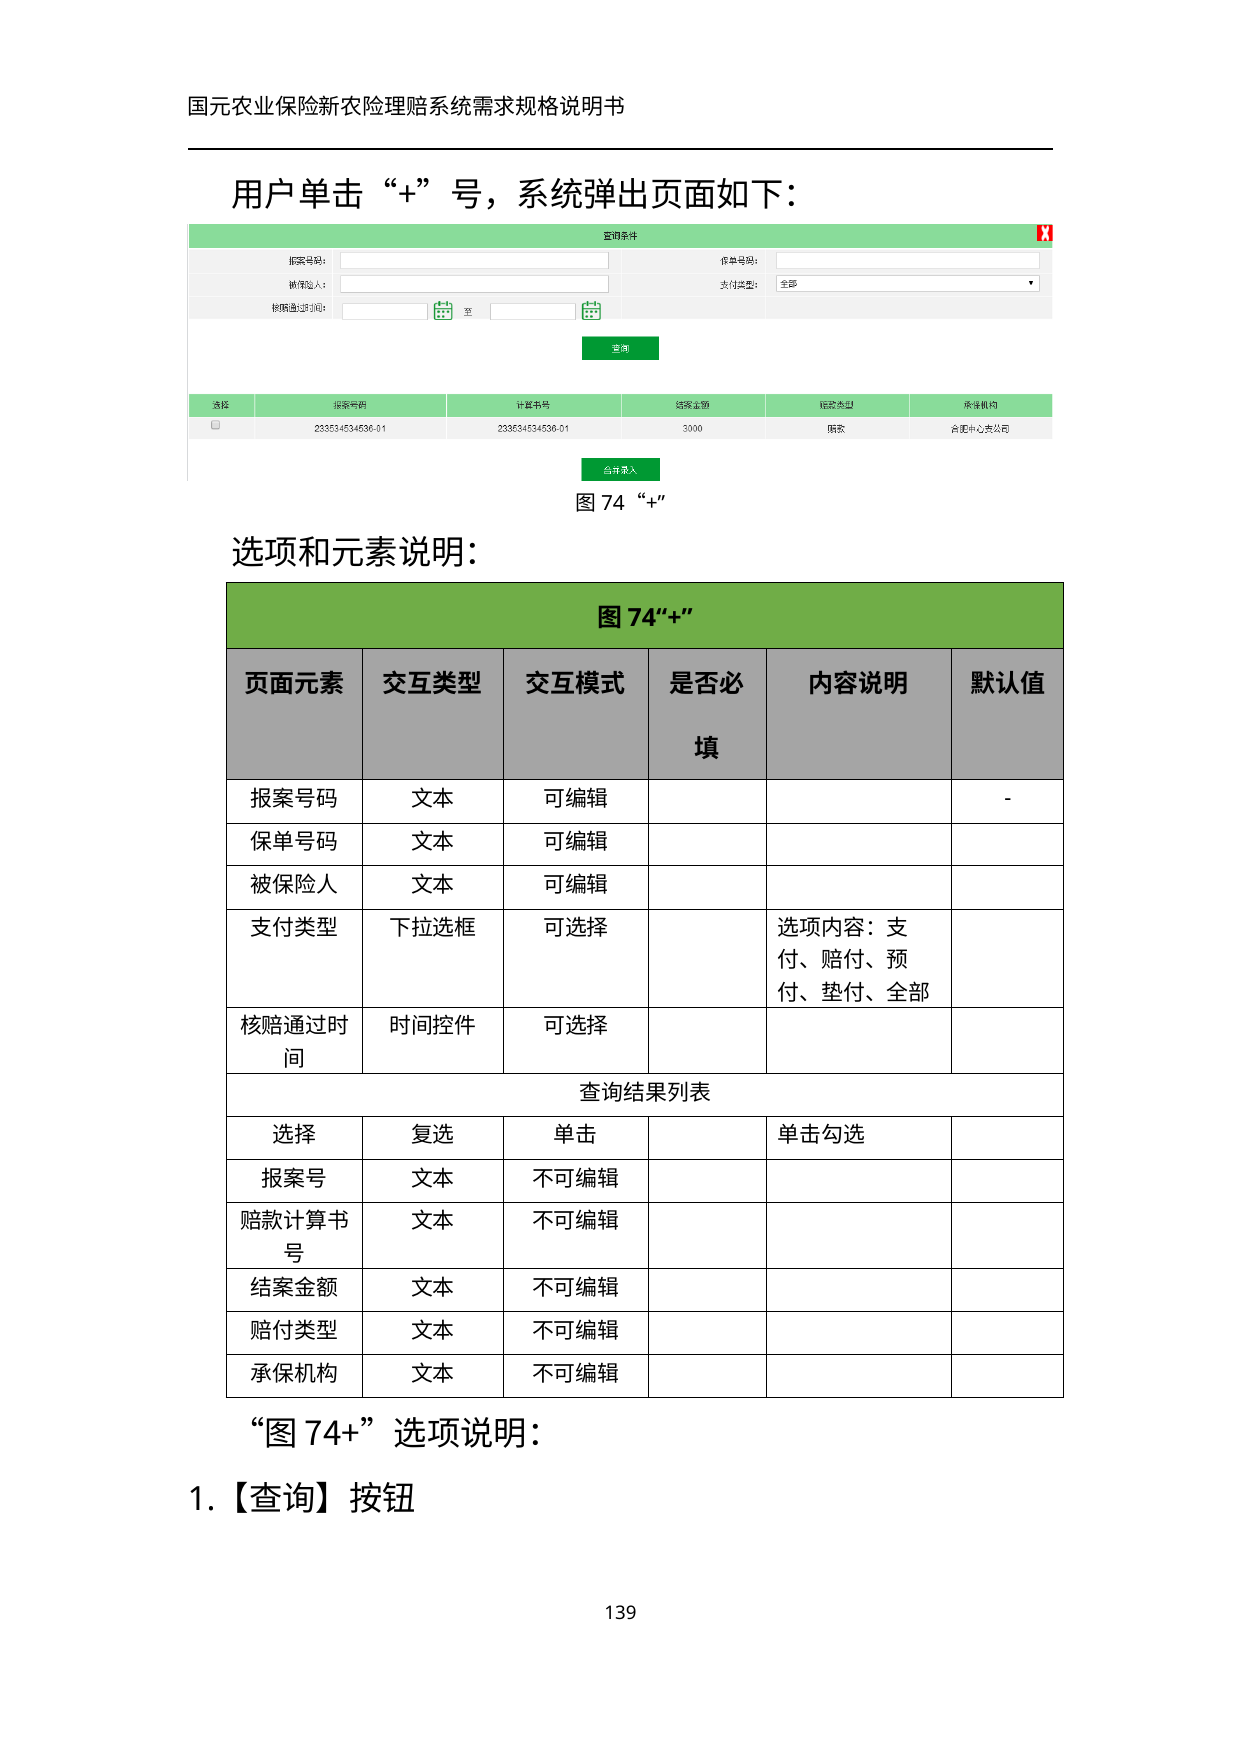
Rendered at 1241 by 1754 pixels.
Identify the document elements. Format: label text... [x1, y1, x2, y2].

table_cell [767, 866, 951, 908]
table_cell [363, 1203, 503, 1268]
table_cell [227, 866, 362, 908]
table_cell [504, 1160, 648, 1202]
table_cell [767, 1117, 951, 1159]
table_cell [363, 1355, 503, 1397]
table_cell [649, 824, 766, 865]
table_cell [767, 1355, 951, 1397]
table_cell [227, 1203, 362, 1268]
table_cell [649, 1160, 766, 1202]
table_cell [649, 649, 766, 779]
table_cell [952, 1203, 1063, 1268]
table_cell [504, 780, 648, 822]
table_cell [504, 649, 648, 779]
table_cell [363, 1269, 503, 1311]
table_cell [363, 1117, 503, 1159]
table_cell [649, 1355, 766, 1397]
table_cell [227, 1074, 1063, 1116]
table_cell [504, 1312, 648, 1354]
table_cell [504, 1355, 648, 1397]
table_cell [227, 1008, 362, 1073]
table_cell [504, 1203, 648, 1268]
text 用户单击“+”号，系统弹出页面如下： [231, 160, 1053, 224]
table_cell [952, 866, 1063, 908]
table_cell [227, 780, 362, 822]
picture [187, 224, 1053, 481]
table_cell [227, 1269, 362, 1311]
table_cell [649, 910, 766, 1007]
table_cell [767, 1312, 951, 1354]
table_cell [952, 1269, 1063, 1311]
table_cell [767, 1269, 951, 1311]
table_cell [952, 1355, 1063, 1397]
text 选项和元素说明： [231, 517, 1053, 582]
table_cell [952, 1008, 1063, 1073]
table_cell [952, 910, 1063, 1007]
text 1.【查询】按钮 [187, 1463, 1053, 1528]
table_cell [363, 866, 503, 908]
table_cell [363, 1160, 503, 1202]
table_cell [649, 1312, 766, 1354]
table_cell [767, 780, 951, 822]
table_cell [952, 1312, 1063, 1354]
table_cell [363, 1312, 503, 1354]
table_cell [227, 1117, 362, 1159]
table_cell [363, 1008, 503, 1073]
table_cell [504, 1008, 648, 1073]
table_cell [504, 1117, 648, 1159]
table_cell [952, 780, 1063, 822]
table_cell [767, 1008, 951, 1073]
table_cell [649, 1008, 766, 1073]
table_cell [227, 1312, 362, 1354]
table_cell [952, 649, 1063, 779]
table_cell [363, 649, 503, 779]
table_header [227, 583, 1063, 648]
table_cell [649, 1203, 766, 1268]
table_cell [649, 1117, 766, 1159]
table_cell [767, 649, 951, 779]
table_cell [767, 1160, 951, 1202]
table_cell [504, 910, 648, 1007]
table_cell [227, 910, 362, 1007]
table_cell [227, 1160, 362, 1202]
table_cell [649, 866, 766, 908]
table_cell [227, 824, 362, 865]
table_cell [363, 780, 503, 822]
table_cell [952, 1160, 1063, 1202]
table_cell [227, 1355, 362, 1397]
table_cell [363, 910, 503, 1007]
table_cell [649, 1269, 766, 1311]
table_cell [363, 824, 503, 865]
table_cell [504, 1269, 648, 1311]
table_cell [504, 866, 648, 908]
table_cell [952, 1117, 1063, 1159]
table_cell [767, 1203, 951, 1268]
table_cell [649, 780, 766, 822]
text “图74+”选项说明： [231, 1398, 1053, 1463]
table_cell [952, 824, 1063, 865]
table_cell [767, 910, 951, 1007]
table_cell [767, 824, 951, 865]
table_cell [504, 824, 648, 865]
text 图 74“+” [187, 485, 1053, 517]
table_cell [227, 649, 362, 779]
